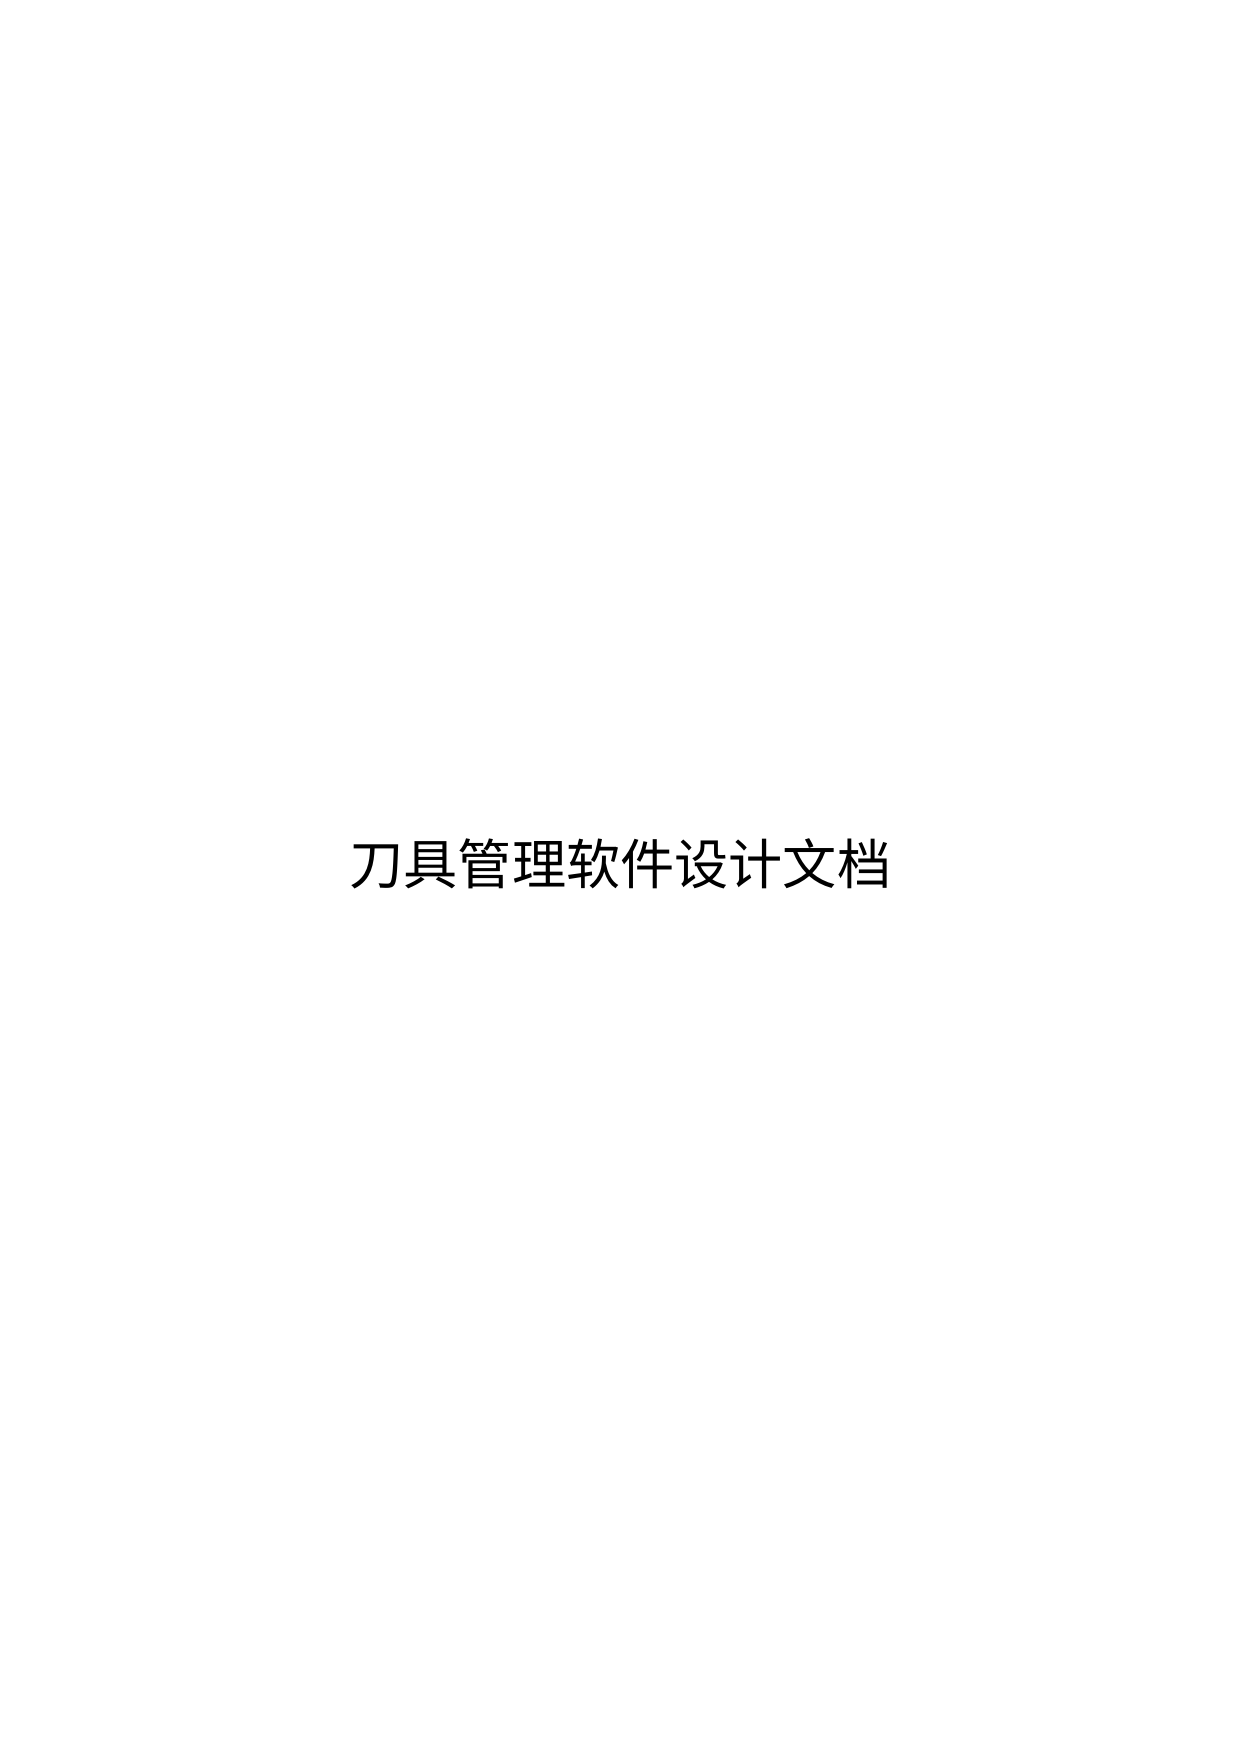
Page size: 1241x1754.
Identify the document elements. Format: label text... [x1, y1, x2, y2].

text 刀具管理软件设计文档 [187, 812, 1053, 909]
